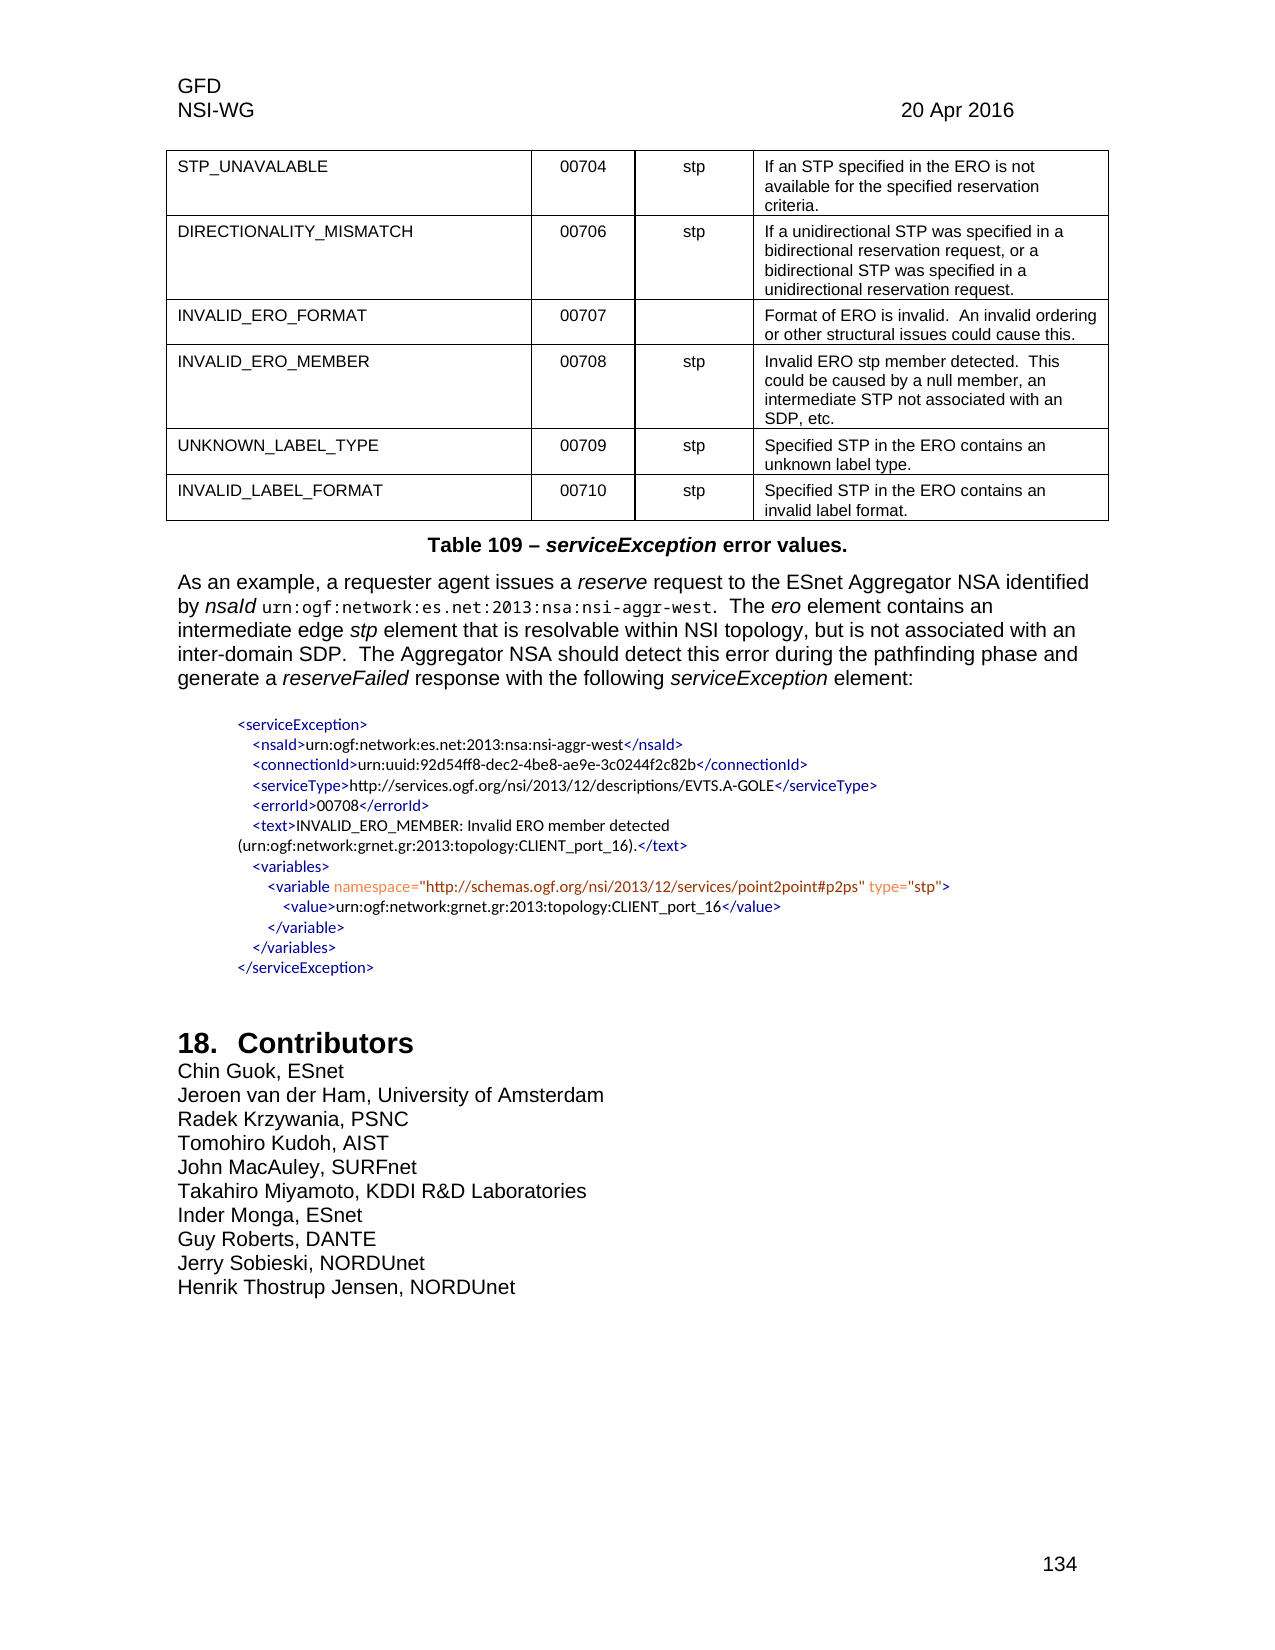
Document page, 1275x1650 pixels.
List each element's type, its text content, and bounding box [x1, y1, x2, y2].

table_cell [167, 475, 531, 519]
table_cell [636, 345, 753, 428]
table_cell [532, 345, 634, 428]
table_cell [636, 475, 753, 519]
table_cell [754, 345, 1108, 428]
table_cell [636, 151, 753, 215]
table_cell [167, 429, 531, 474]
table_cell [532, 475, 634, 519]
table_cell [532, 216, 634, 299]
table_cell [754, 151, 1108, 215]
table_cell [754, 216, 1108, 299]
text Inder Monga, ESnet [177, 1203, 1098, 1227]
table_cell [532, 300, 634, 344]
text John MacAuley, SURFnet [177, 1155, 1098, 1179]
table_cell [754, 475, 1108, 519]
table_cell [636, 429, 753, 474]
text Henrik Thostrup Jensen, NORDUnet [177, 1275, 1098, 1299]
text Jeroen van der Ham, University of Amsterdam [177, 1083, 1098, 1107]
text Chin Guok, ESnet [177, 1059, 1098, 1083]
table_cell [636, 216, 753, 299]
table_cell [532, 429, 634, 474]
text Takahiro Miyamoto, KDDI R&D Laboratories [177, 1179, 1098, 1203]
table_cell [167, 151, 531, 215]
text Radek Krzywania, PSNC [177, 1107, 1098, 1131]
subtitle Contributors [177, 1026, 1098, 1059]
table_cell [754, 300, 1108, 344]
text <serviceException> <nsaId>urn:ogf:network:es.net:2013:nsa:nsi-aggr-west</nsaId> <connectionId>urn:uuid:92d54ff8-dec2-4be8-ae9e-3c0244f2c82b</connectionId> <serviceType>http://services.ogf.org/nsi/2013/12/descriptions/EVTS.A-GOLE</serviceType> <errorId>00708</errorId> <text>INVALID_ERO_MEMBER: Invalid ERO member detected (urn:ogf:network:grnet.gr:2013:topology:CLIENT_port_16).</text> <variables> <variable namespace="http://schemas.ogf.org/nsi/2013/12/services/point2point#p2ps" type="stp"> <value>urn:ogf:network:grnet.gr:2013:topology:CLIENT_port_16</value> </variable> </variables> </serviceException> [237, 714, 1098, 978]
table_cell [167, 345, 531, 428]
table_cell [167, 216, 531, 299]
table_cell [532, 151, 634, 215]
text Jerry Sobieski, NORDUnet [177, 1251, 1098, 1275]
text As an example, a requester agent issues a reserve request to the ESnet Aggregator NSA identified by nsaId urn:ogf:network:es.net:2013:nsa:nsi-aggr-west. The ero element contains an intermediate edge stp element that is resolvable within NSI topology, but is not associated with an inter-domain SDP. The Aggregator NSA should detect this error during the pathfinding phase and generate a reserveFailed response with the following serviceException element: [177, 569, 1098, 690]
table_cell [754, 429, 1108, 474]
text Guy Roberts, DANTE [177, 1227, 1098, 1251]
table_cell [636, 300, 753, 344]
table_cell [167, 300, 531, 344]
text Tomohiro Kudoh, AIST [177, 1131, 1098, 1155]
